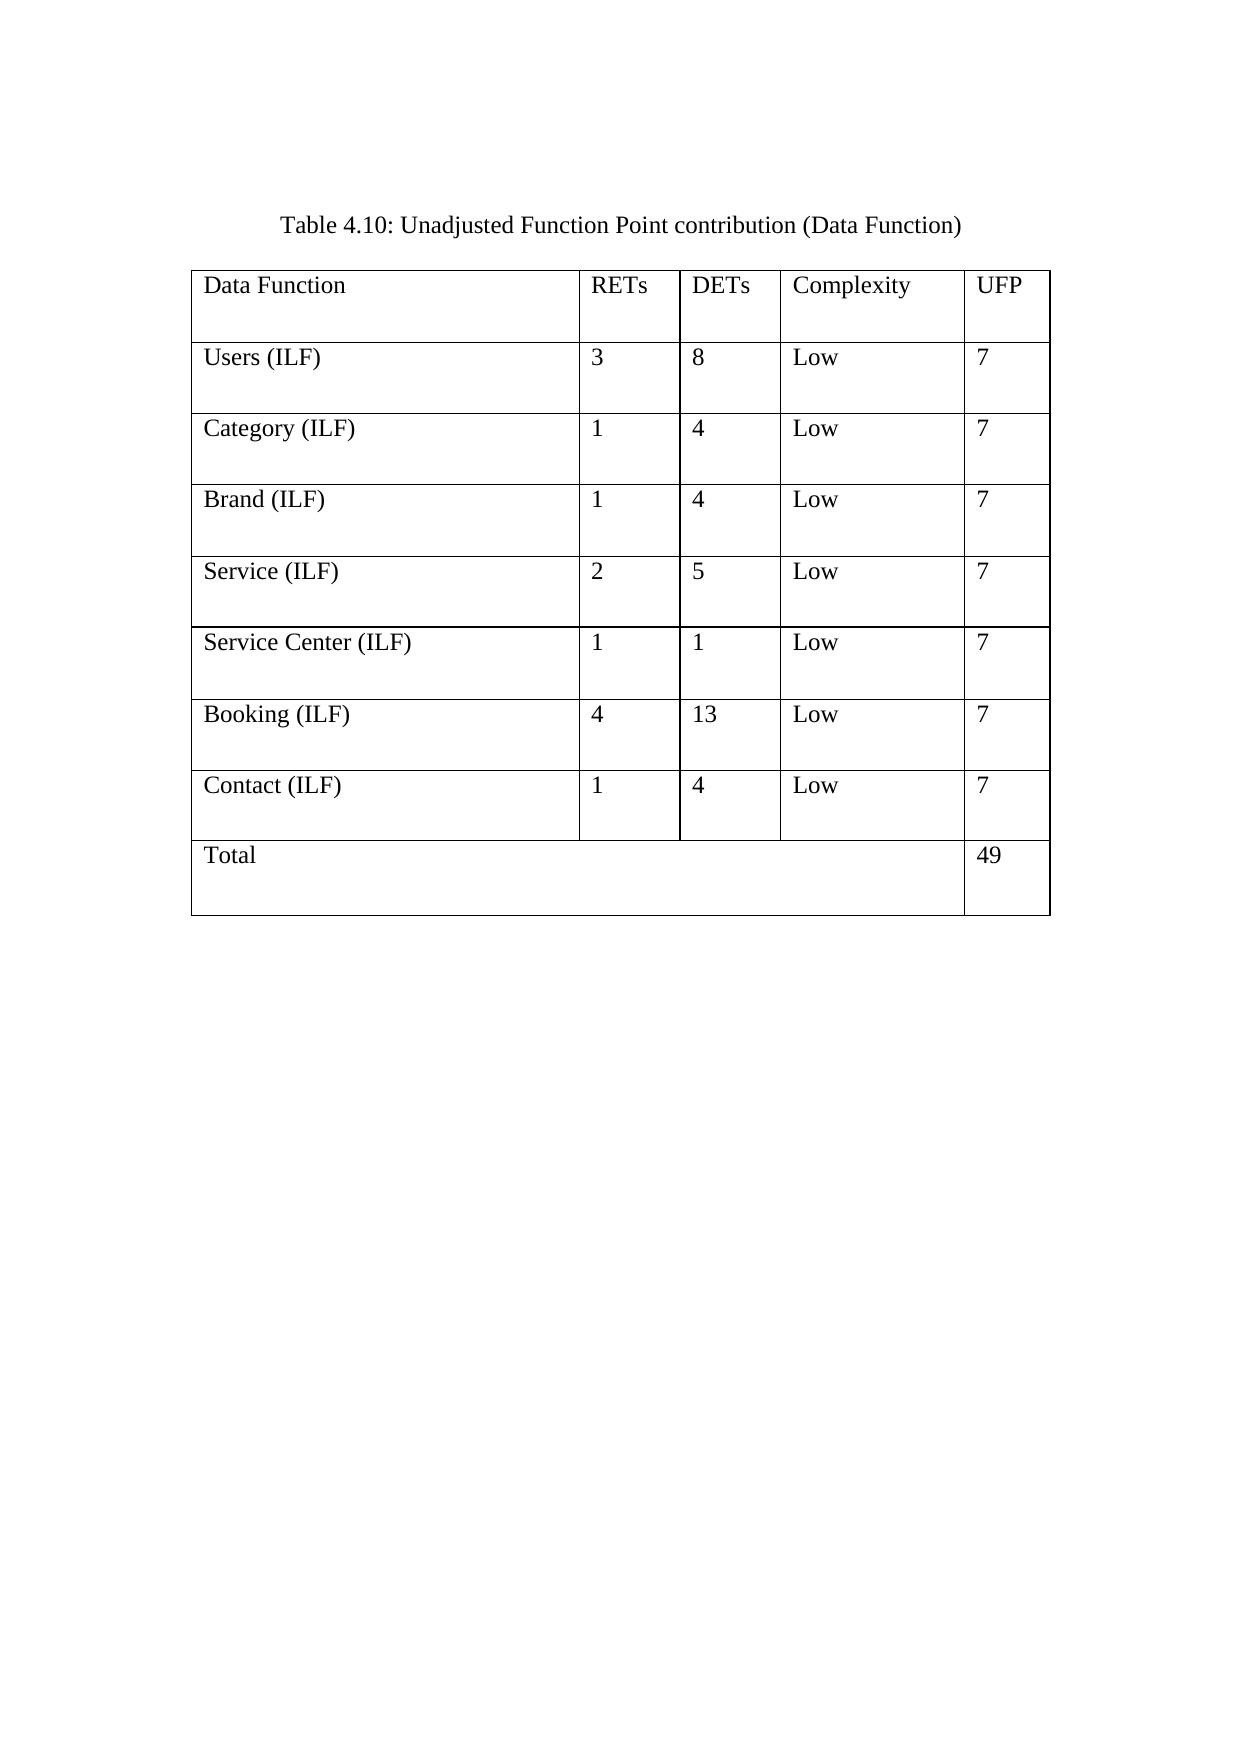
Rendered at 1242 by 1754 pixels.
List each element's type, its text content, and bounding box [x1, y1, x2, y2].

table_cell 7 [965, 628, 1049, 699]
table_cell 1 [580, 628, 679, 699]
table_cell Low [781, 343, 964, 413]
table_cell Service (ILF) [192, 557, 579, 626]
table_cell 4 [681, 485, 780, 556]
table_cell 1 [681, 628, 780, 699]
table_cell 7 [965, 485, 1049, 556]
table_cell Service Center (ILF) [192, 628, 579, 699]
table_cell Low [781, 485, 964, 556]
table_cell 4 [681, 771, 780, 840]
table_cell 5 [681, 557, 780, 626]
table_cell 2 [580, 557, 679, 626]
table_header RETs [580, 271, 679, 342]
table_header UFP [965, 271, 1049, 342]
table_cell Total [192, 841, 964, 915]
table_header DETs [681, 271, 780, 342]
table_header Complexity [781, 271, 964, 342]
table_cell Low [781, 700, 964, 770]
table_header Data Function [192, 271, 579, 342]
table_cell 4 [580, 700, 679, 770]
table_cell 7 [965, 771, 1049, 840]
table_cell 3 [580, 343, 679, 413]
table_cell Category (ILF) [192, 414, 579, 483]
table_cell 13 [681, 700, 780, 770]
table_cell 8 [681, 343, 780, 413]
table_cell Low [781, 771, 964, 840]
table_cell 49 [965, 841, 1049, 915]
table_cell Low [781, 628, 964, 699]
text Table 4.10: Unadjusted Function Point contribution (Data Function) [112, 210, 1129, 238]
table_cell 7 [965, 557, 1049, 626]
table_cell Booking (ILF) [192, 700, 579, 770]
table_cell Low [781, 557, 964, 626]
table_cell 4 [681, 414, 780, 483]
table_cell 7 [965, 343, 1049, 413]
table_cell Low [781, 414, 964, 483]
table_cell 1 [580, 771, 679, 840]
table_cell 1 [580, 414, 679, 483]
table_cell Brand (ILF) [192, 485, 579, 556]
table_cell 1 [580, 485, 679, 556]
table_cell Users (ILF) [192, 343, 579, 413]
table_cell 7 [965, 414, 1049, 483]
table_cell 7 [965, 700, 1049, 770]
table_cell Contact (ILF) [192, 771, 579, 840]
